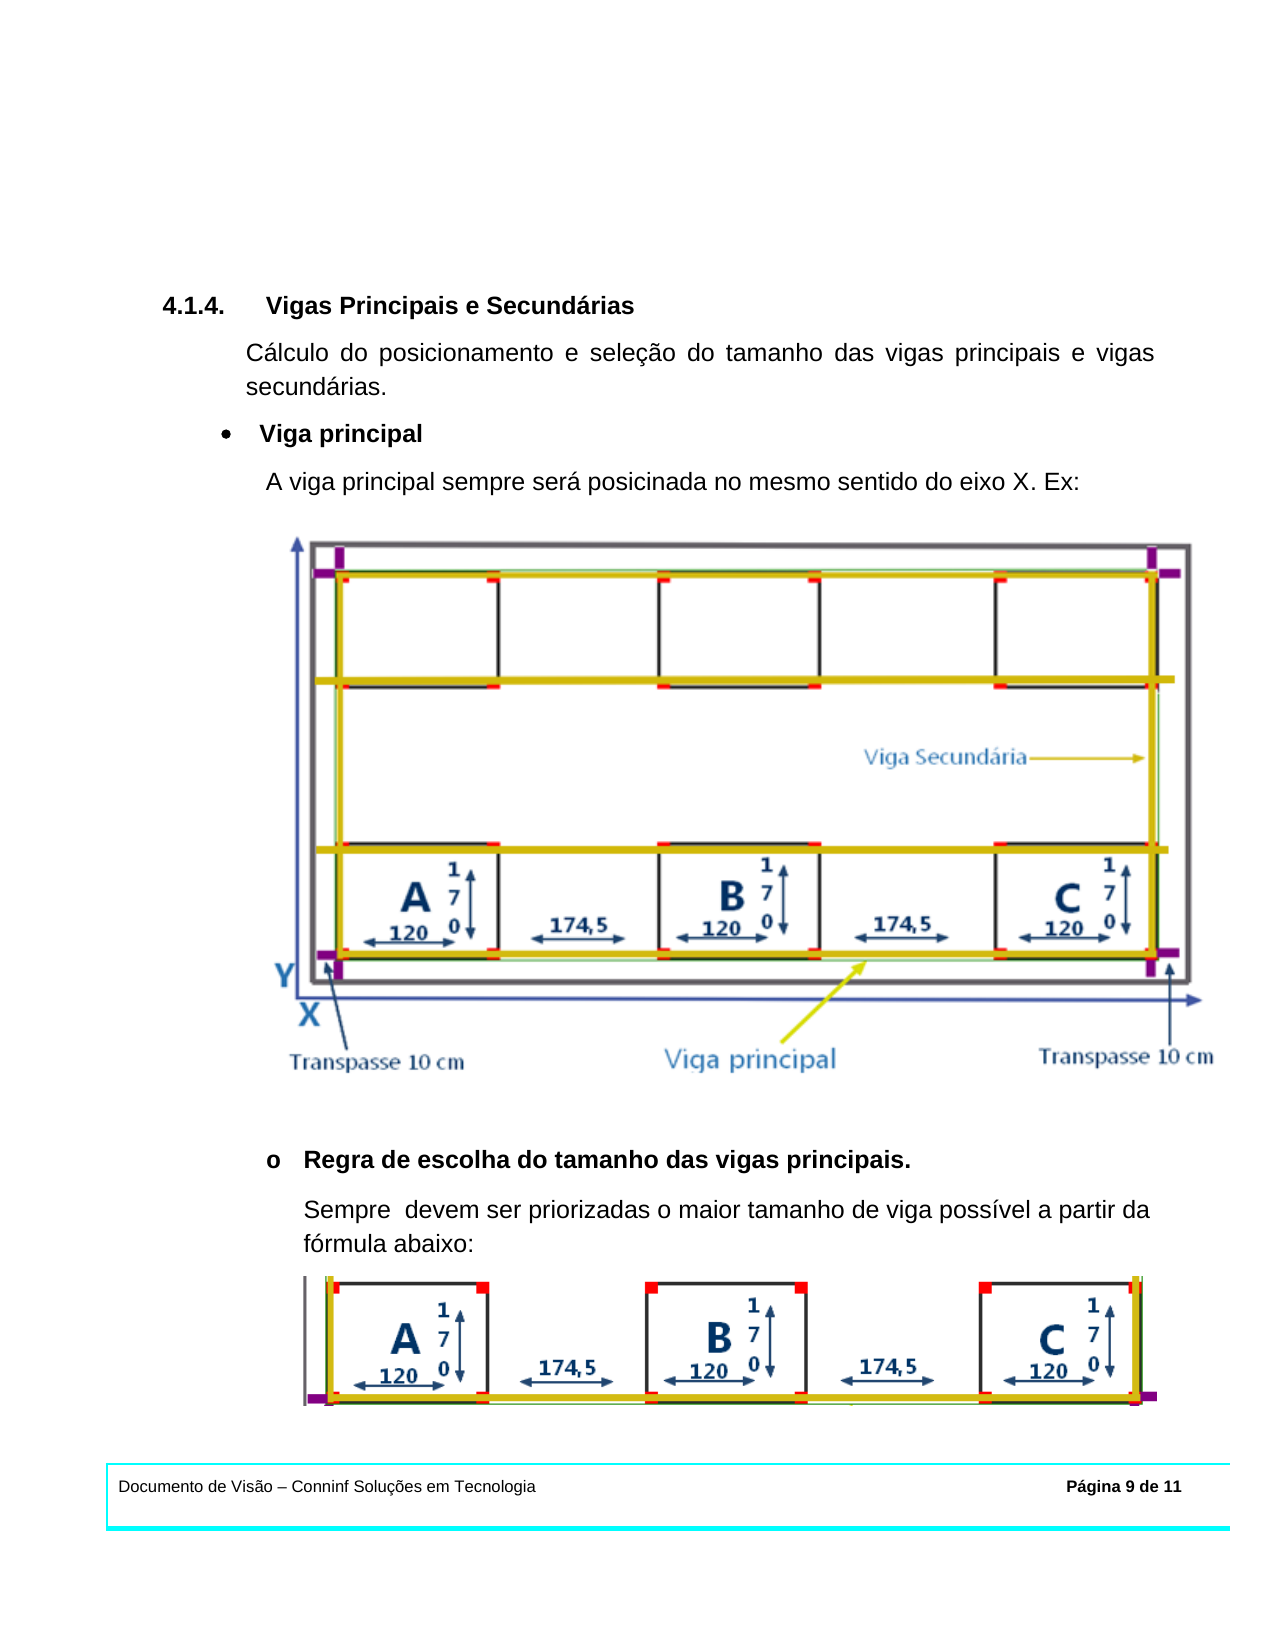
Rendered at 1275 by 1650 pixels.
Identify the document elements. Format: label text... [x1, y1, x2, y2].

list Vigas Principais e Secundárias [162, 291, 1157, 320]
picture [265, 513, 1222, 1081]
text Sempre devem ser priorizadas o maior tamanho de viga possível a partir da fórmula abaixo: [303, 1195, 1157, 1258]
list Viga principal [222, 419, 1157, 448]
picture [303, 1276, 1157, 1406]
text A viga principal sempre será posicinada no mesmo sentido do eixo X. Ex: [259, 466, 1157, 495]
list Cálculo do posicionamento e seleção do tamanho das vigas principais e vigas secundárias. [246, 338, 1157, 401]
list Regra de escolha do tamanho das vigas principais. [266, 1145, 1157, 1176]
